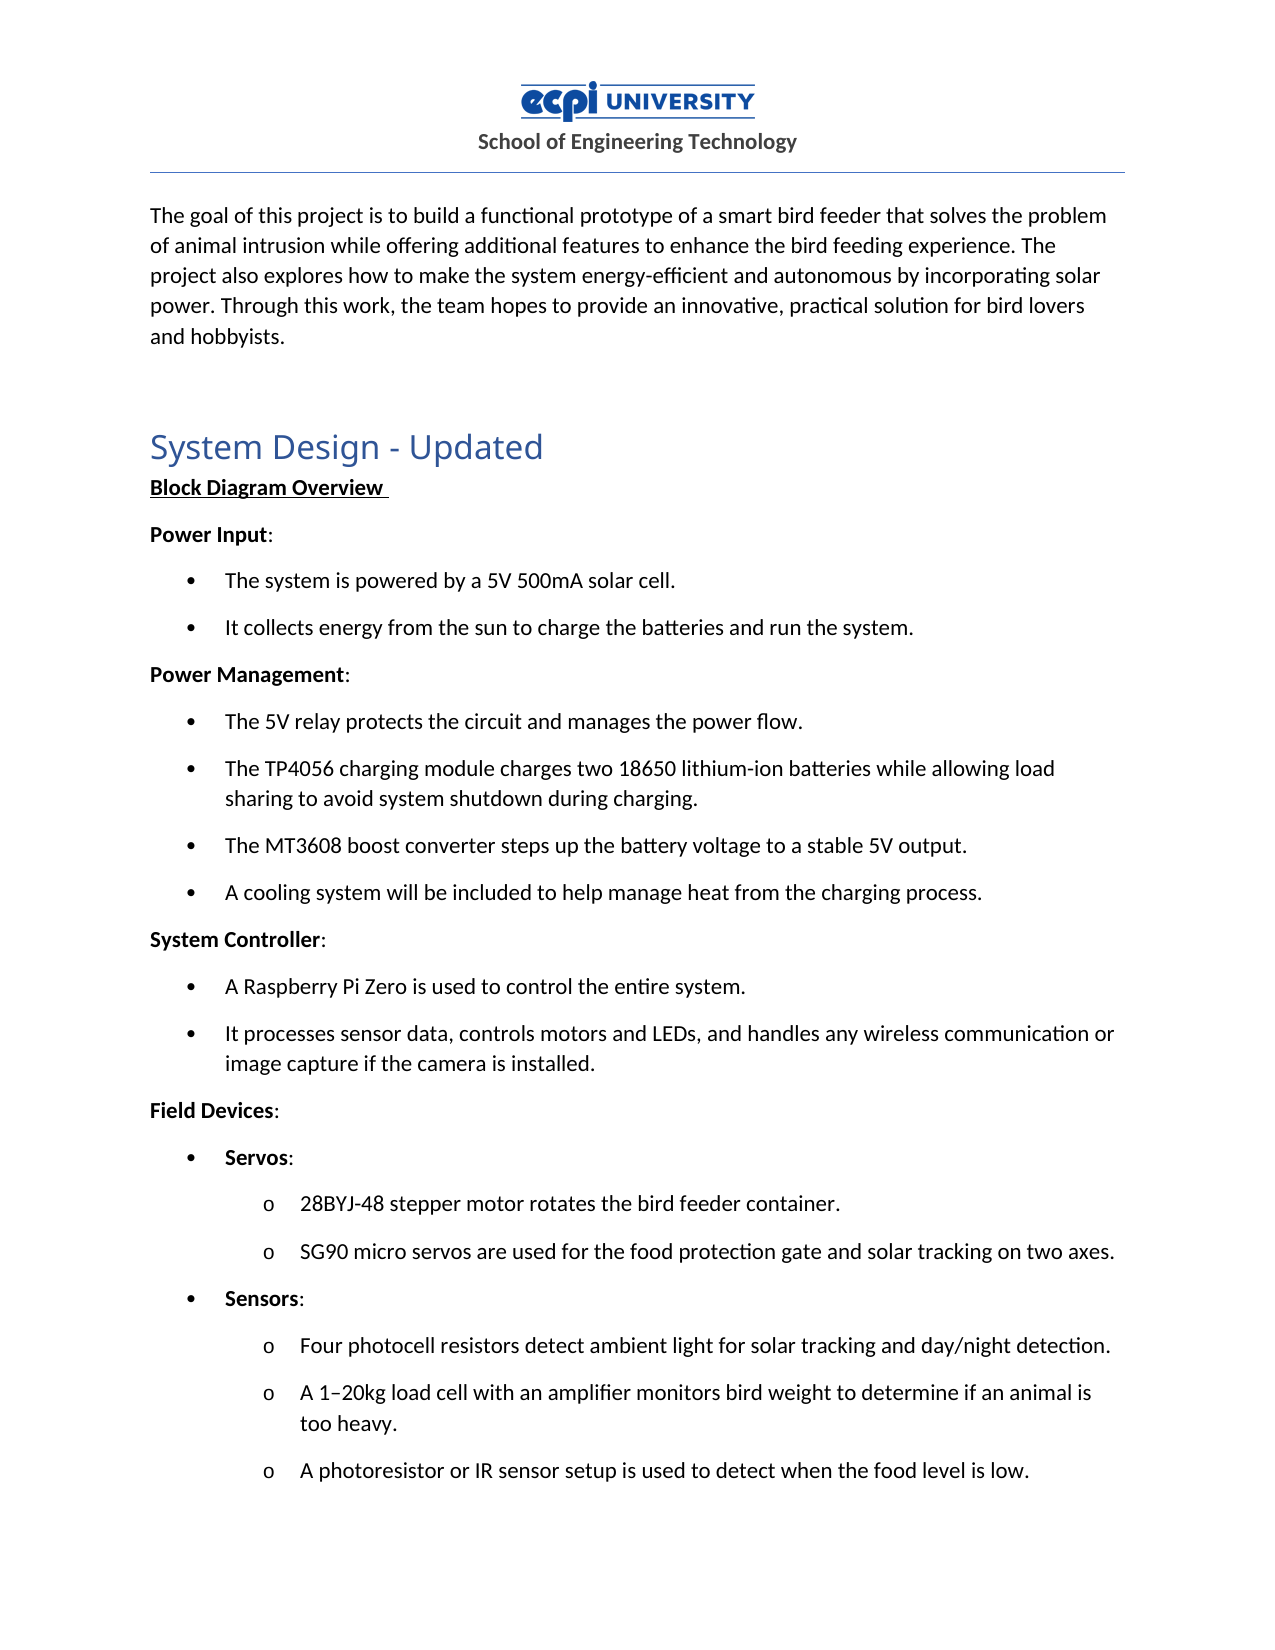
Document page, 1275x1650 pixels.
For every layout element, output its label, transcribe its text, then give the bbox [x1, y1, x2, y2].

list The TP4056 charging module charges two 18650 lithium-ion batteries while allowing load sharing to avoid system shutdown during charging. [187, 754, 1125, 812]
text Block Diagram Overview [150, 473, 1125, 501]
picture [510, 75, 766, 128]
text System Controller: [150, 925, 1125, 953]
text Field Devices: [150, 1096, 1125, 1124]
list Sensors: [187, 1284, 1125, 1312]
text Power Management: [150, 660, 1125, 688]
list The 5V relay protects the circuit and manages the power flow. [187, 707, 1125, 735]
list A cooling system will be included to help manage heat from the charging process. [187, 878, 1125, 906]
list It collects energy from the sun to charge the batteries and run the system. [187, 613, 1125, 641]
subtitle System Design - Updated [150, 424, 1125, 469]
list It processes sensor data, controls motors and LEDs, and handles any wireless communication or image capture if the camera is installed. [187, 1019, 1125, 1077]
text Power Input: [150, 520, 1125, 548]
list The MT3608 boost converter steps up the battery voltage to a stable 5V output. [187, 831, 1125, 859]
list The system is powered by a 5V 500mA solar cell. [187, 567, 1125, 594]
text The goal of this project is to build a functional prototype of a smart bird feeder that solves the problem of animal intrusion while offering additional features to enhance the bird feeding experience. The project also explores how to make the system energy-efficient and autonomous by incorporating solar power. Through this work, the team hopes to provide an innovative, practical solution for bird lovers and hobbyists. [150, 201, 1125, 350]
list A Raspberry Pi Zero is used to control the entire system. [187, 972, 1125, 1000]
list A photoresistor or IR sensor setup is used to detect when the food level is low. [262, 1456, 1125, 1485]
list Servos: [187, 1143, 1125, 1171]
list Four photocell resistors detect ambient light for solar tracking and day/night detection. [262, 1331, 1125, 1360]
list A 1–20kg load cell with an amplifier monitors bird weight to determine if an animal is too heavy. [262, 1378, 1125, 1437]
list 28BYJ-48 stepper motor rotates the bird feeder container. [262, 1189, 1125, 1218]
list SG90 micro servos are used for the food protection gate and solar tracking on two axes. [262, 1237, 1125, 1265]
